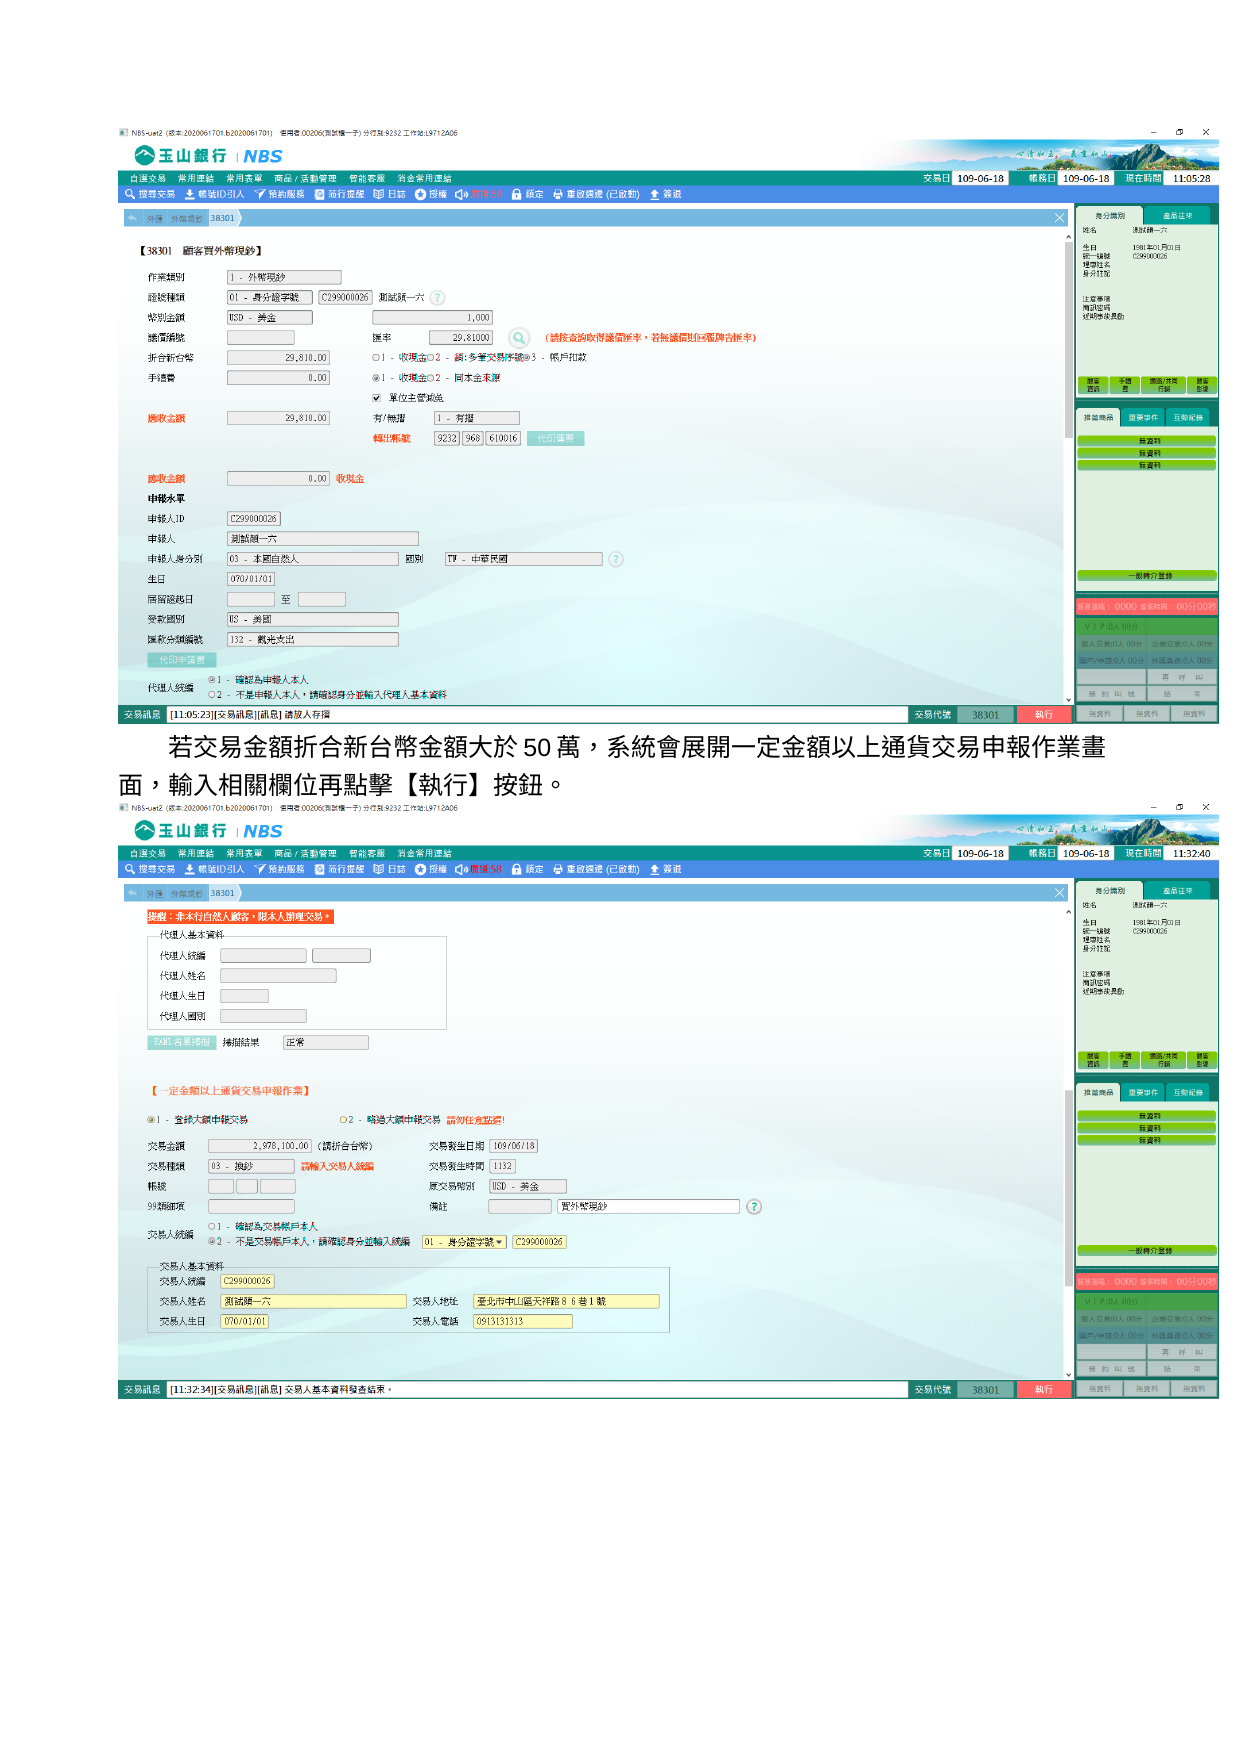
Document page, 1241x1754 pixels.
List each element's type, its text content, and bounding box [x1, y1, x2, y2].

text 若交易金額折合新台幣金額大於50萬，系統會展開一定金額以上通貨交易申報作業畫面，輸入相關欄位再點擊【執行】按鈕。 [118, 727, 1122, 802]
picture [118, 127, 1220, 724]
picture [118, 802, 1220, 1399]
